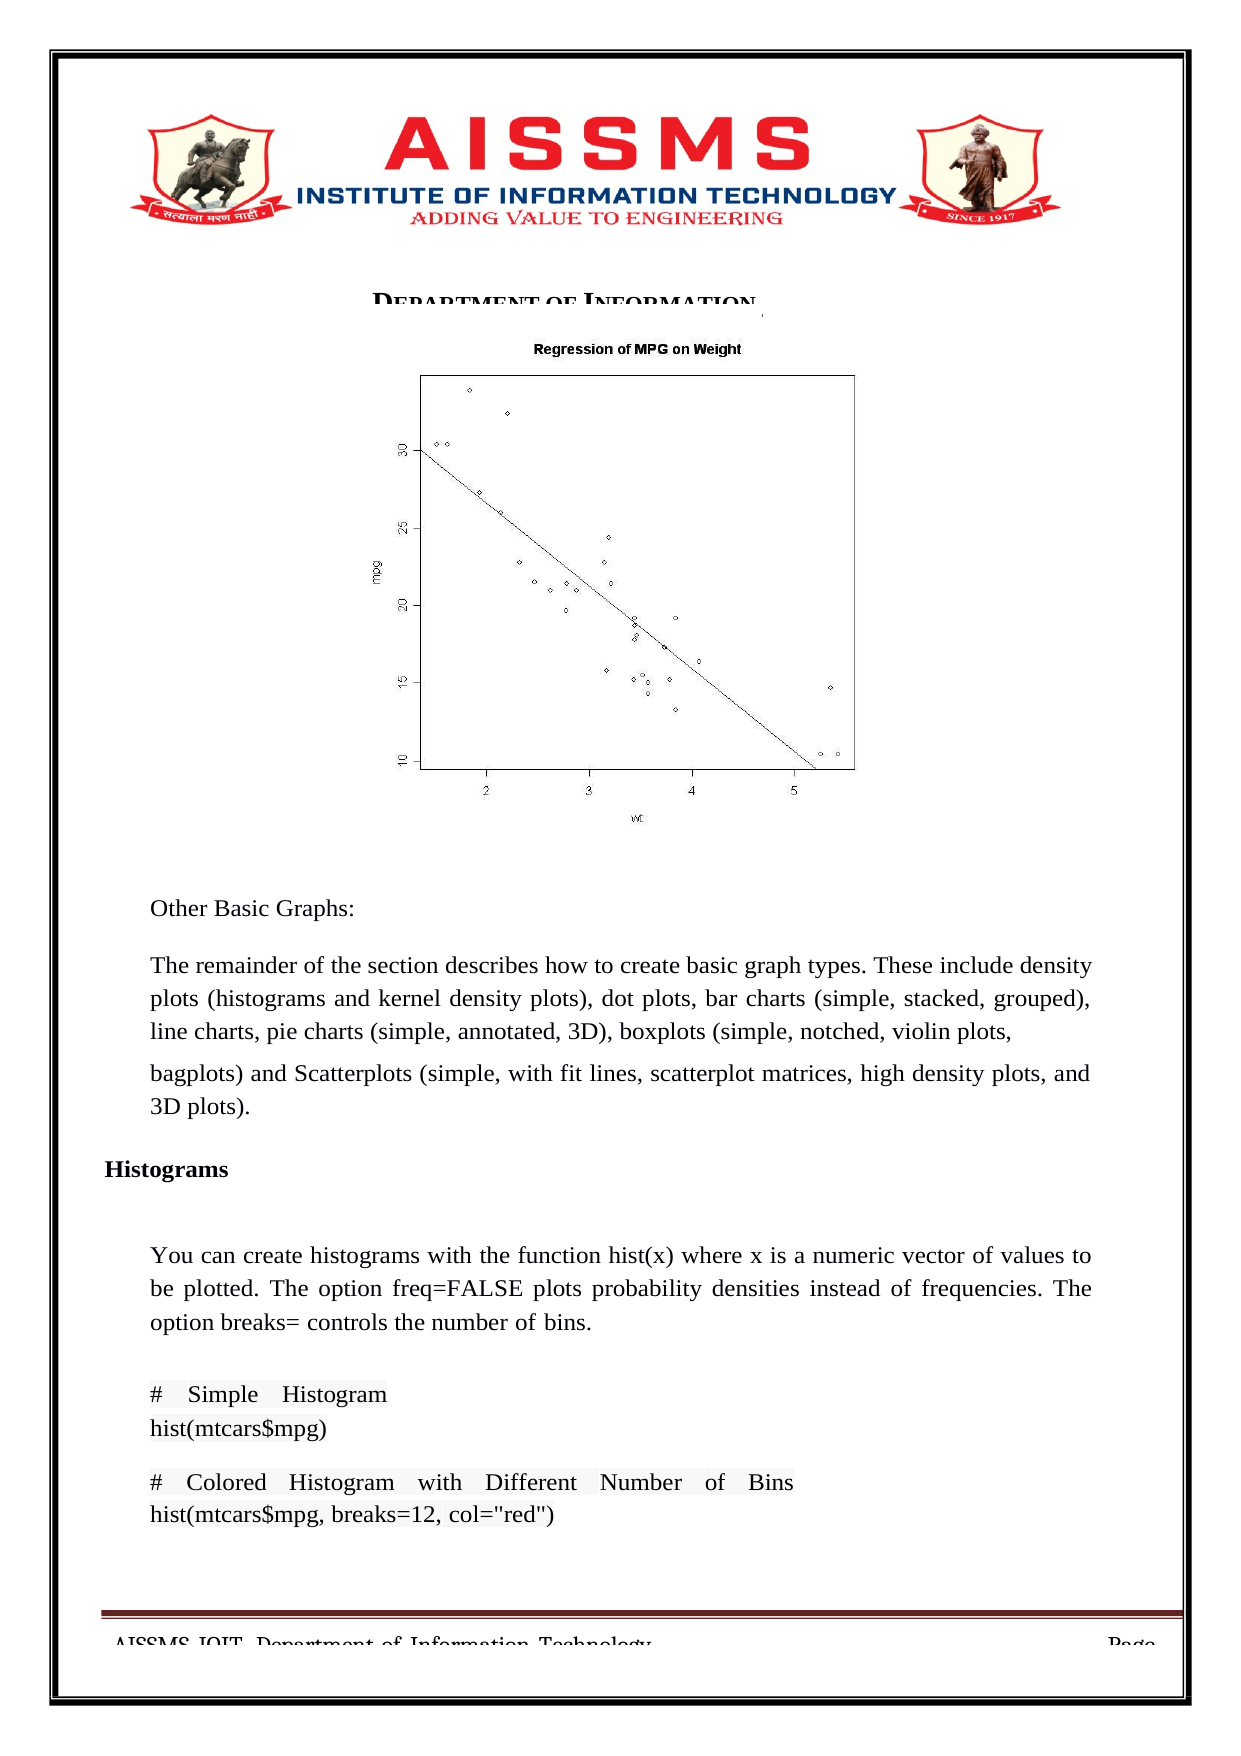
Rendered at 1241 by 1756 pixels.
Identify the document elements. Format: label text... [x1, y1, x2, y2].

text Other Basic Graphs: [150, 894, 1223, 922]
text # Colored Histogram with Different Number of Bins hist(mtcars$mpg, breaks=12, col="red") [150, 1468, 794, 1527]
text # Simple Histogram hist(mtcars$mpg) [150, 1380, 388, 1442]
text bagplots) and Scatterplots (simple, with fit lines, scatterplot matrices, high density plots, and 3D plots). [150, 1059, 1092, 1119]
text You can create histograms with the function hist(x) where x is a numeric vector of values to be plotted. The option freq=FALSE plots probability densities instead of frequencies. The option breaks= controls the number of bins. [150, 1241, 1094, 1335]
picture [129, 114, 1062, 226]
picture [371, 338, 858, 825]
subtitle Histograms [104, 1155, 1223, 1182]
text The remainder of the section describes how to create basic graph types. These include density plots (histograms and kernel density plots), dot plots, bar charts (simple, stacked, grouped), line charts, pie charts (simple, annotated, 3D), boxplots (simple, notched, violin plots, [150, 951, 1093, 1045]
